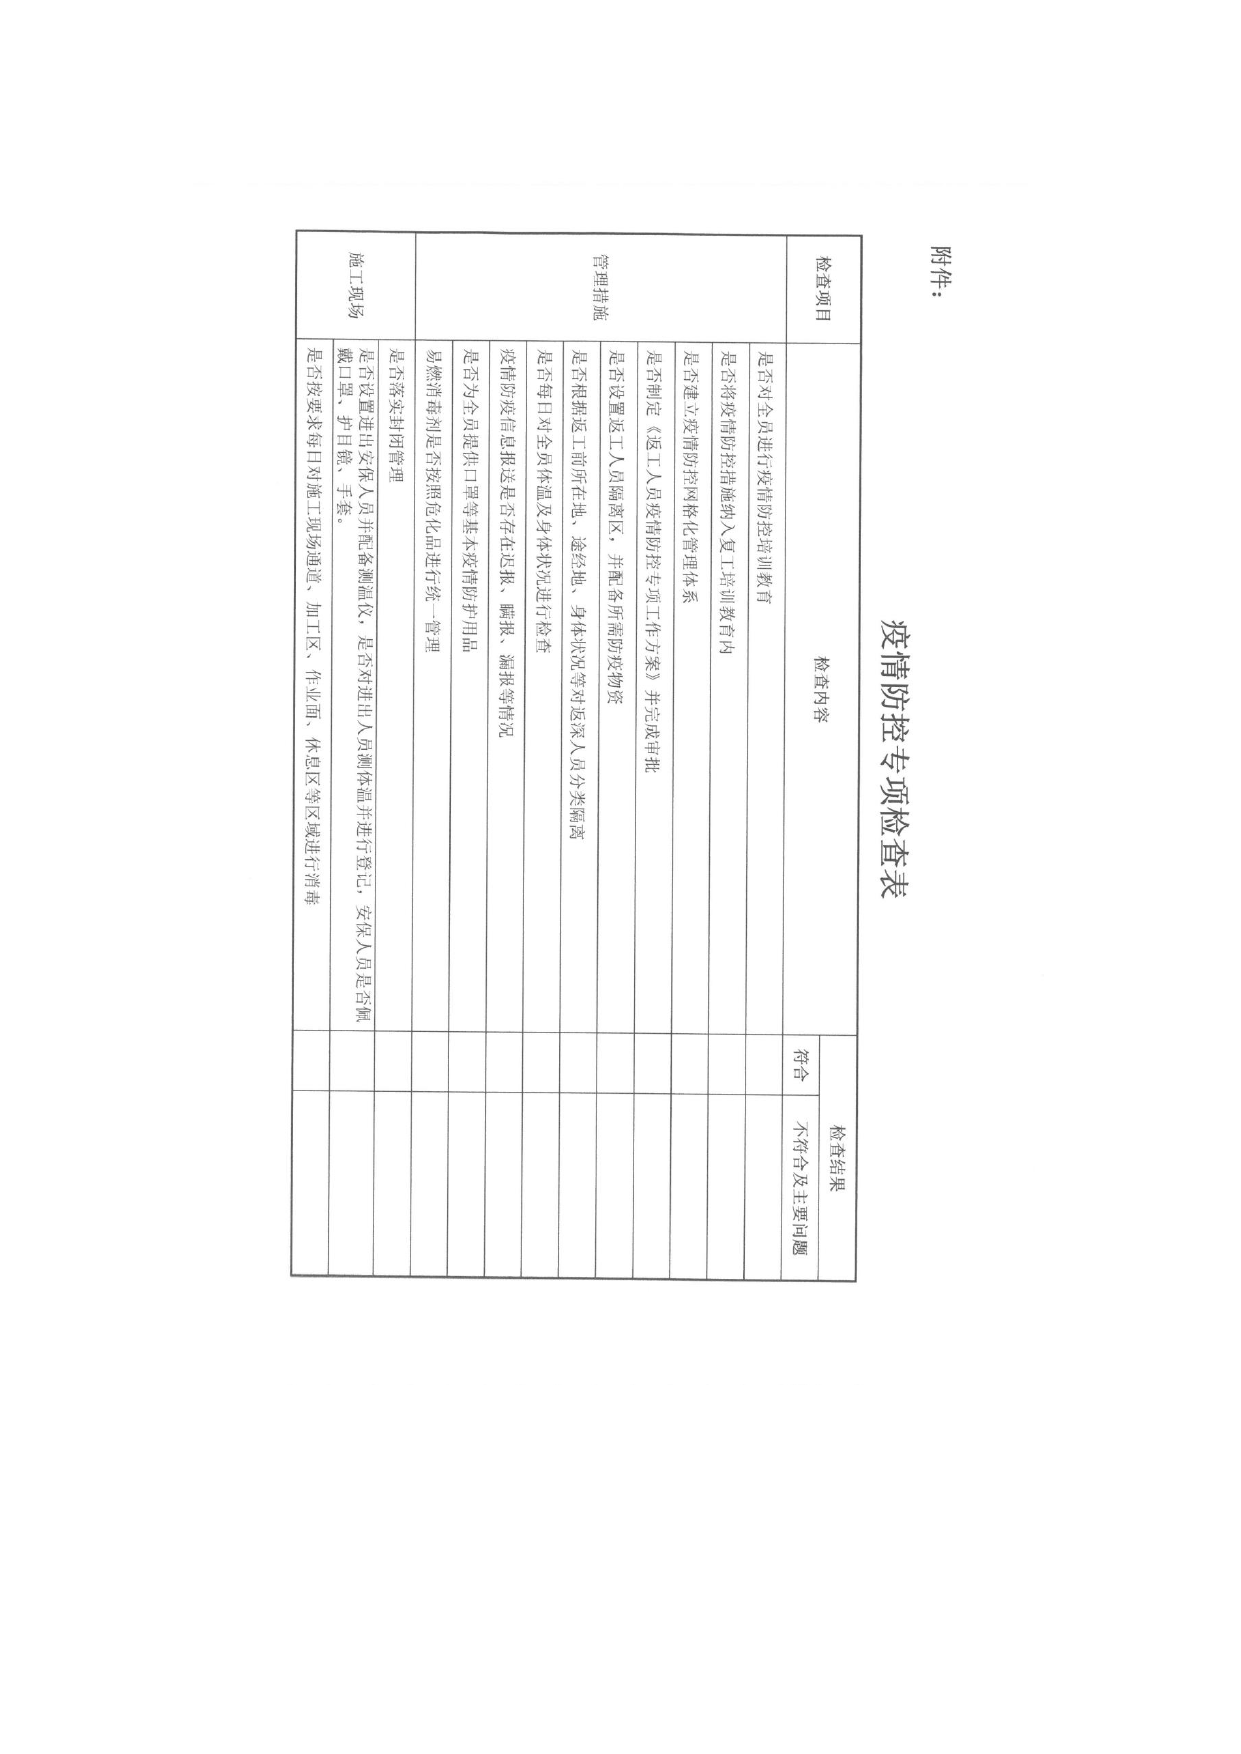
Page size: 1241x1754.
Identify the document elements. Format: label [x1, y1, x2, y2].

picture [187, 162, 1052, 1385]
